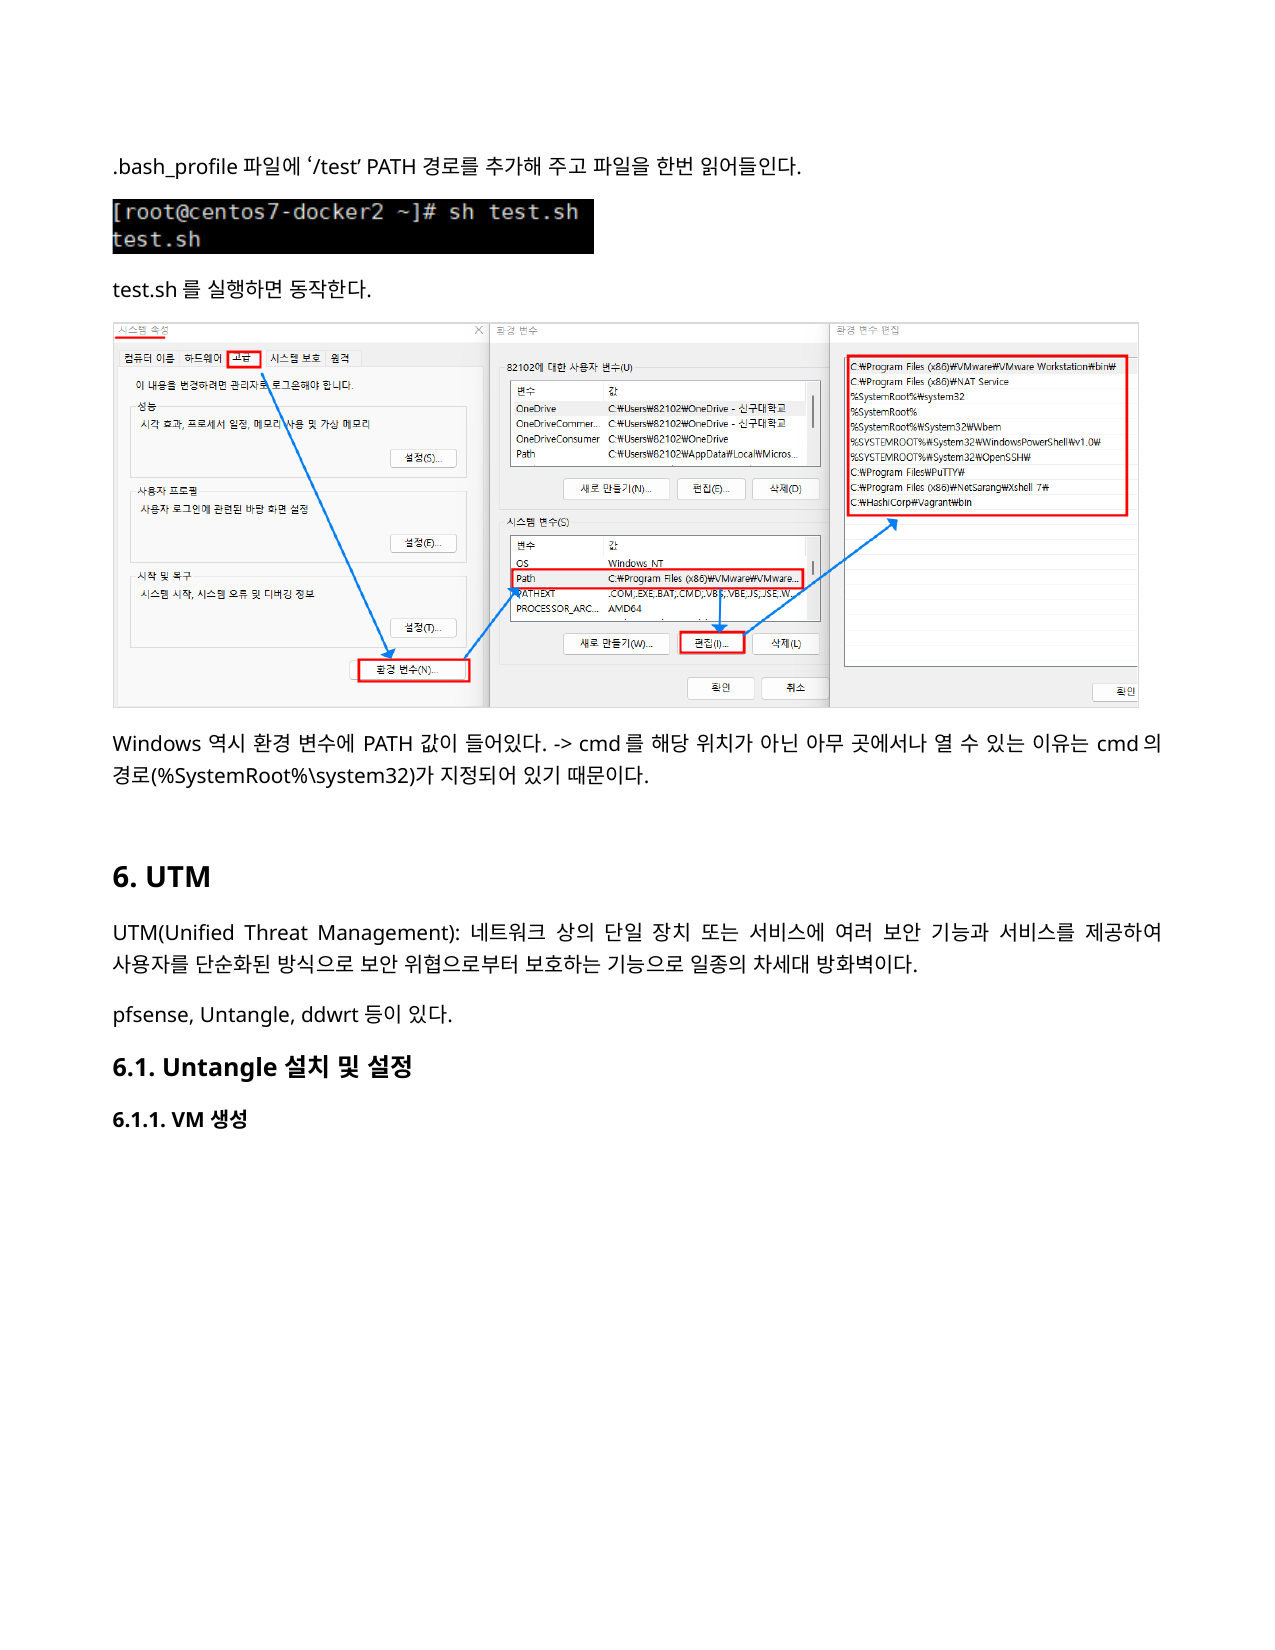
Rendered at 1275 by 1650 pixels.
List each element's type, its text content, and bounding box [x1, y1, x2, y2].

text pfsense, Untangle, ddwrt 등이 있다. [112, 998, 1162, 1028]
picture [114, 324, 1138, 707]
subtitle 6. UTM [112, 856, 1162, 896]
text test.sh를 실행하면 동작한다. [112, 273, 1162, 303]
text 6.1.1. VM 생성 [112, 1103, 1162, 1133]
text .bash_profile 파일에 ‘/test’ PATH 경로를 추가해 주고 파일을 한번 읽어들인다. [112, 150, 1162, 180]
subtitle 6.1. Untangle 설치 및 설정 [112, 1047, 1162, 1084]
text UTM(Unified Threat Management): 네트워크 상의 단일 장치 또는 서비스에 여러 보안 기능과 서비스를 제공하여 사용자를 단순화된 방식으로 보안 위협으로부터 보호하는 기능으로 일종의 차세대 방화벽이다. [112, 916, 1162, 979]
text Windows 역시 환경 변수에 PATH 값이 들어있다. -> cmd를 해당 위치가 아닌 아무 곳에서나 열 수 있는 이유는 cmd의 경로(%SystemRoot%\system32)가 지정되어 있기 때문이다. [112, 727, 1162, 790]
picture [112, 199, 594, 254]
